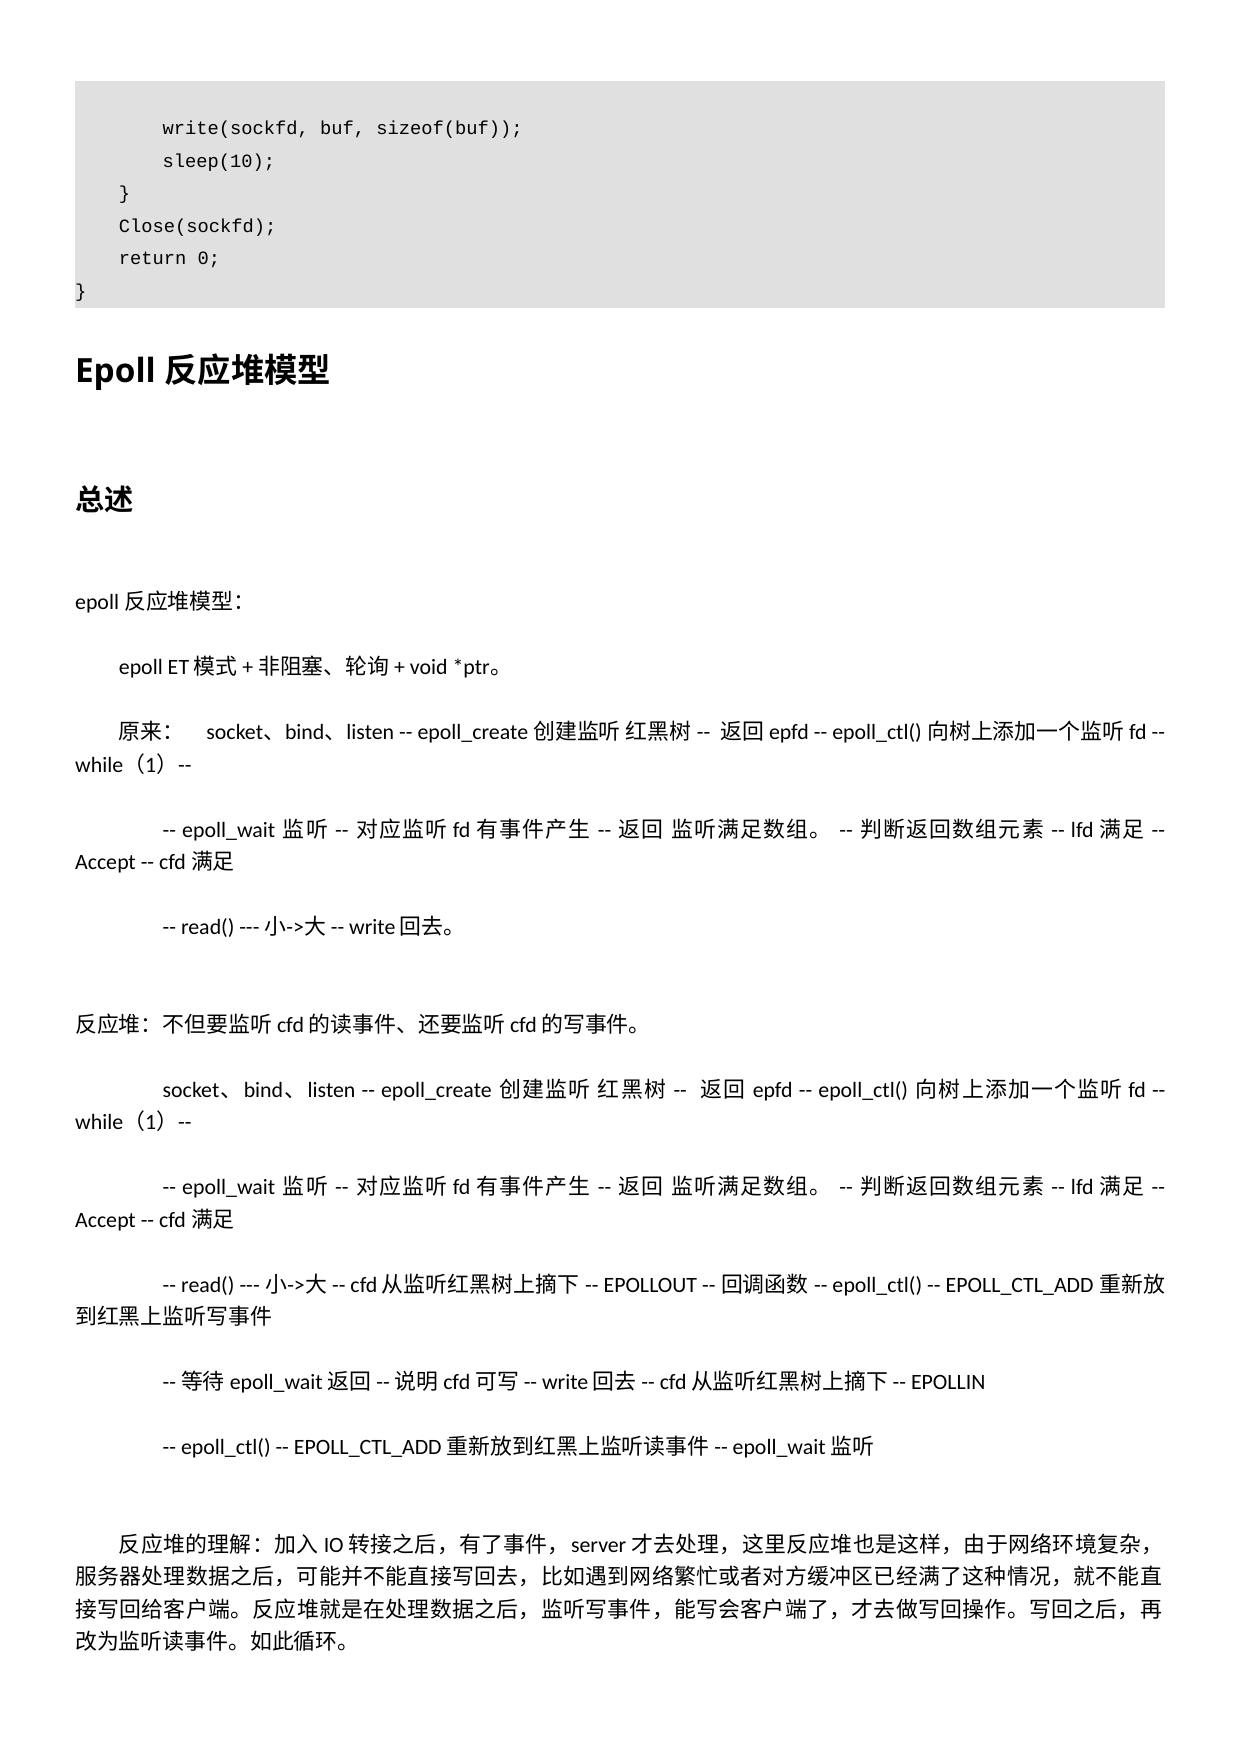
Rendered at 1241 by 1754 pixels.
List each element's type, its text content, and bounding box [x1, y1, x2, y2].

text return 0; [75, 243, 1165, 276]
text -- read() --- 小->大 -- cfd从监听红黑树上摘下 -- EPOLLOUT -- 回调函数 -- epoll_ctl() -- EPOLL_CTL_ADD 重新放到红黑上监听写事件 [75, 1266, 1165, 1331]
text socket、bind、listen -- epoll_create 创建监听 红黑树 -- 返回 epfd -- epoll_ctl() 向树上添加一个监听fd -- while（1）-- [75, 1071, 1165, 1136]
text 反应堆的理解：加入IO转接之后，有了事件，server才去处理，这里反应堆也是这样，由于网络环境复杂，服务器处理数据之后，可能并不能直接写回去，比如遇到网络繁忙或者对方缓冲区已经满了这种情况，就不能直接写回给客户端。反应堆就是在处理数据之后，监听写事件，能写会客户端了，才去做写回操作。写回之后，再改为监听读事件。如此循环。 [75, 1526, 1165, 1656]
text epoll 反应堆模型： [75, 584, 1165, 616]
subtitle Epoll 反应堆模型 [75, 335, 1165, 400]
text sleep(10); [75, 146, 1165, 178]
text epoll ET模式 + 非阻塞、轮询 + void *ptr。 [75, 649, 1165, 681]
text } [75, 178, 1165, 211]
text write(sockfd, buf, sizeof(buf)); [75, 113, 1165, 146]
text -- read() --- 小->大 -- write回去。 [75, 909, 1165, 941]
text -- 等待 epoll_wait 返回 -- 说明 cfd 可写 -- write回去 -- cfd从监听红黑树上摘下 -- EPOLLIN [75, 1364, 1165, 1396]
text Close(sockfd); [75, 211, 1165, 243]
text -- epoll_wait 监听 -- 对应监听fd有事件产生 -- 返回 监听满足数组。 -- 判断返回数组元素 -- lfd满足 -- Accept -- cfd 满足 [75, 1169, 1165, 1234]
text -- epoll_ctl() -- EPOLL_CTL_ADD 重新放到红黑上监听读事件 -- epoll_wait 监听 [75, 1429, 1165, 1461]
text 原来： socket、bind、listen -- epoll_create 创建监听 红黑树 -- 返回 epfd -- epoll_ctl() 向树上添加一个监听fd -- while（1）-- [75, 714, 1165, 779]
text 反应堆：不但要监听 cfd 的读事件、还要监听cfd的写事件。 [75, 1006, 1165, 1039]
text -- epoll_wait 监听 -- 对应监听fd有事件产生 -- 返回 监听满足数组。 -- 判断返回数组元素 -- lfd满足 -- Accept -- cfd 满足 [75, 811, 1165, 876]
subtitle 总述 [75, 465, 1165, 530]
text } [75, 276, 1165, 308]
